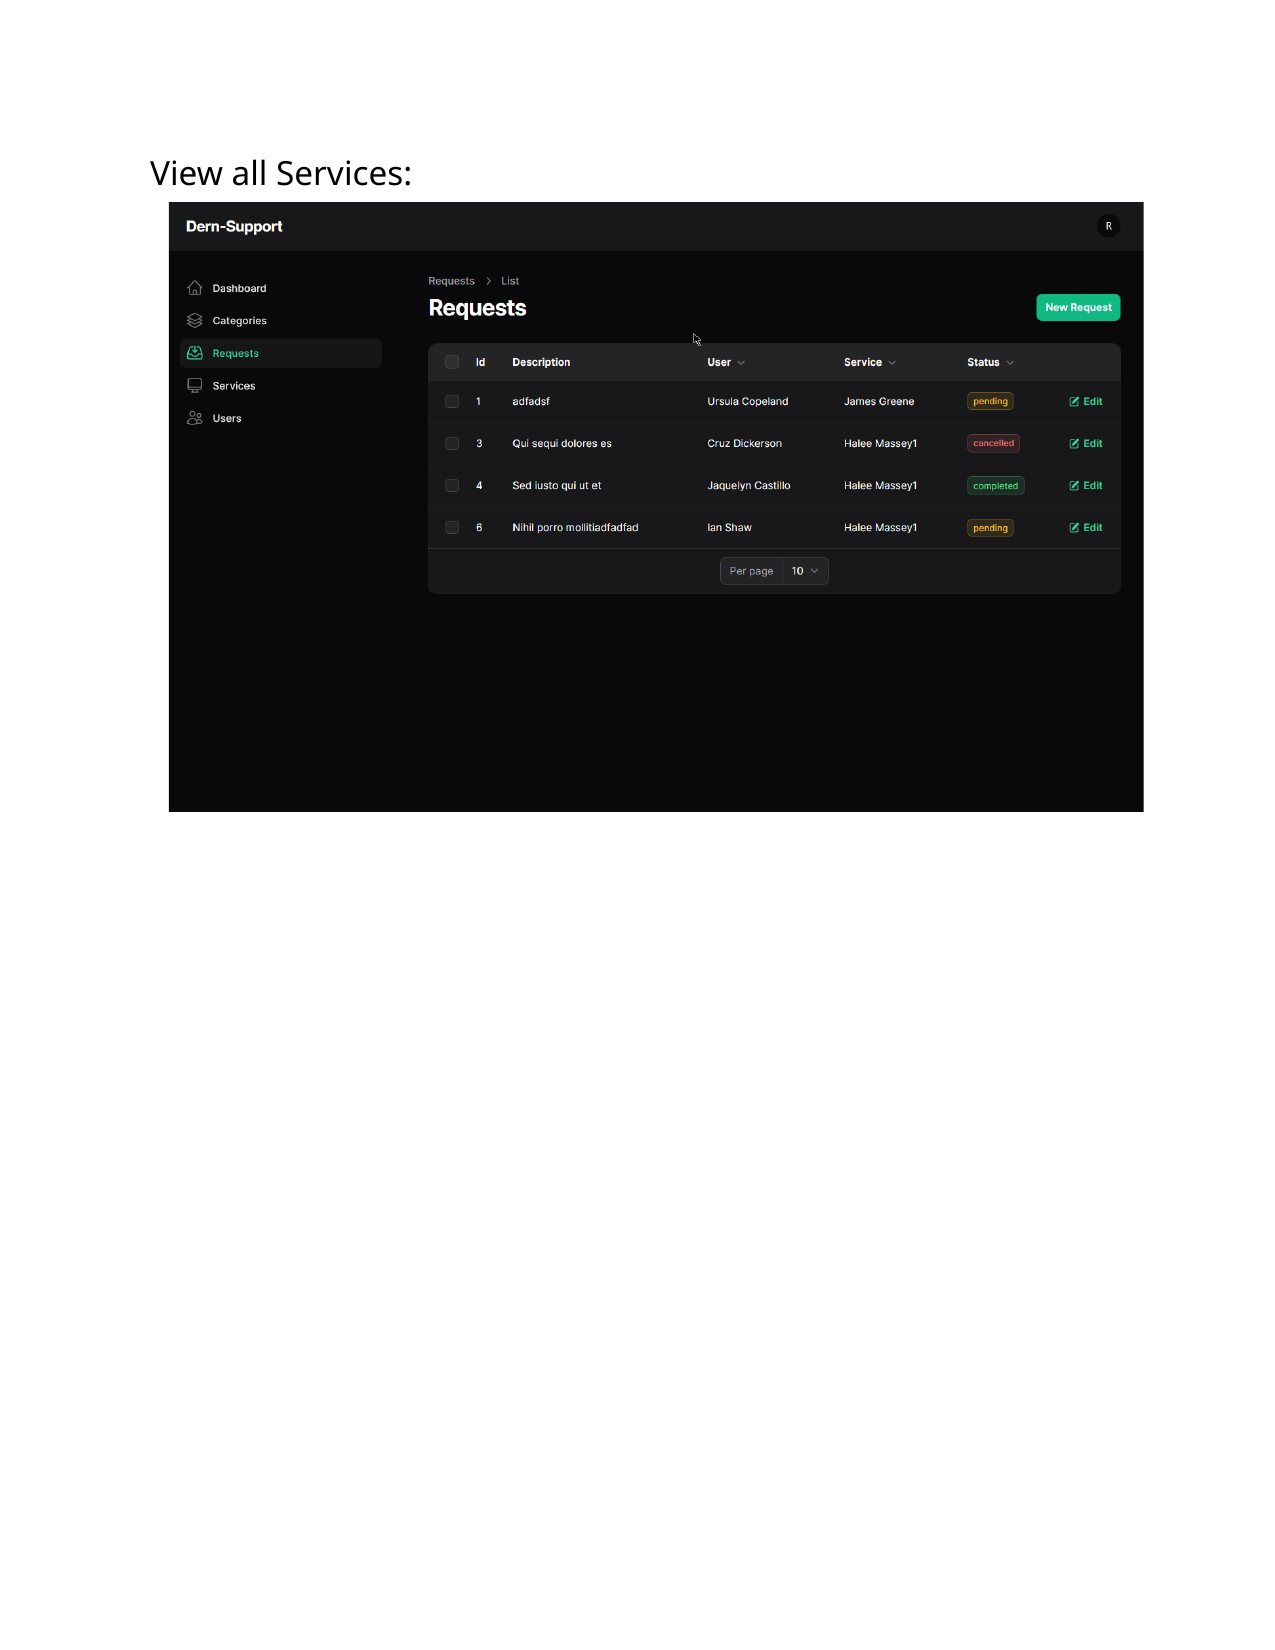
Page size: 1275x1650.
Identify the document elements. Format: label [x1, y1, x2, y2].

picture [168, 202, 1144, 812]
